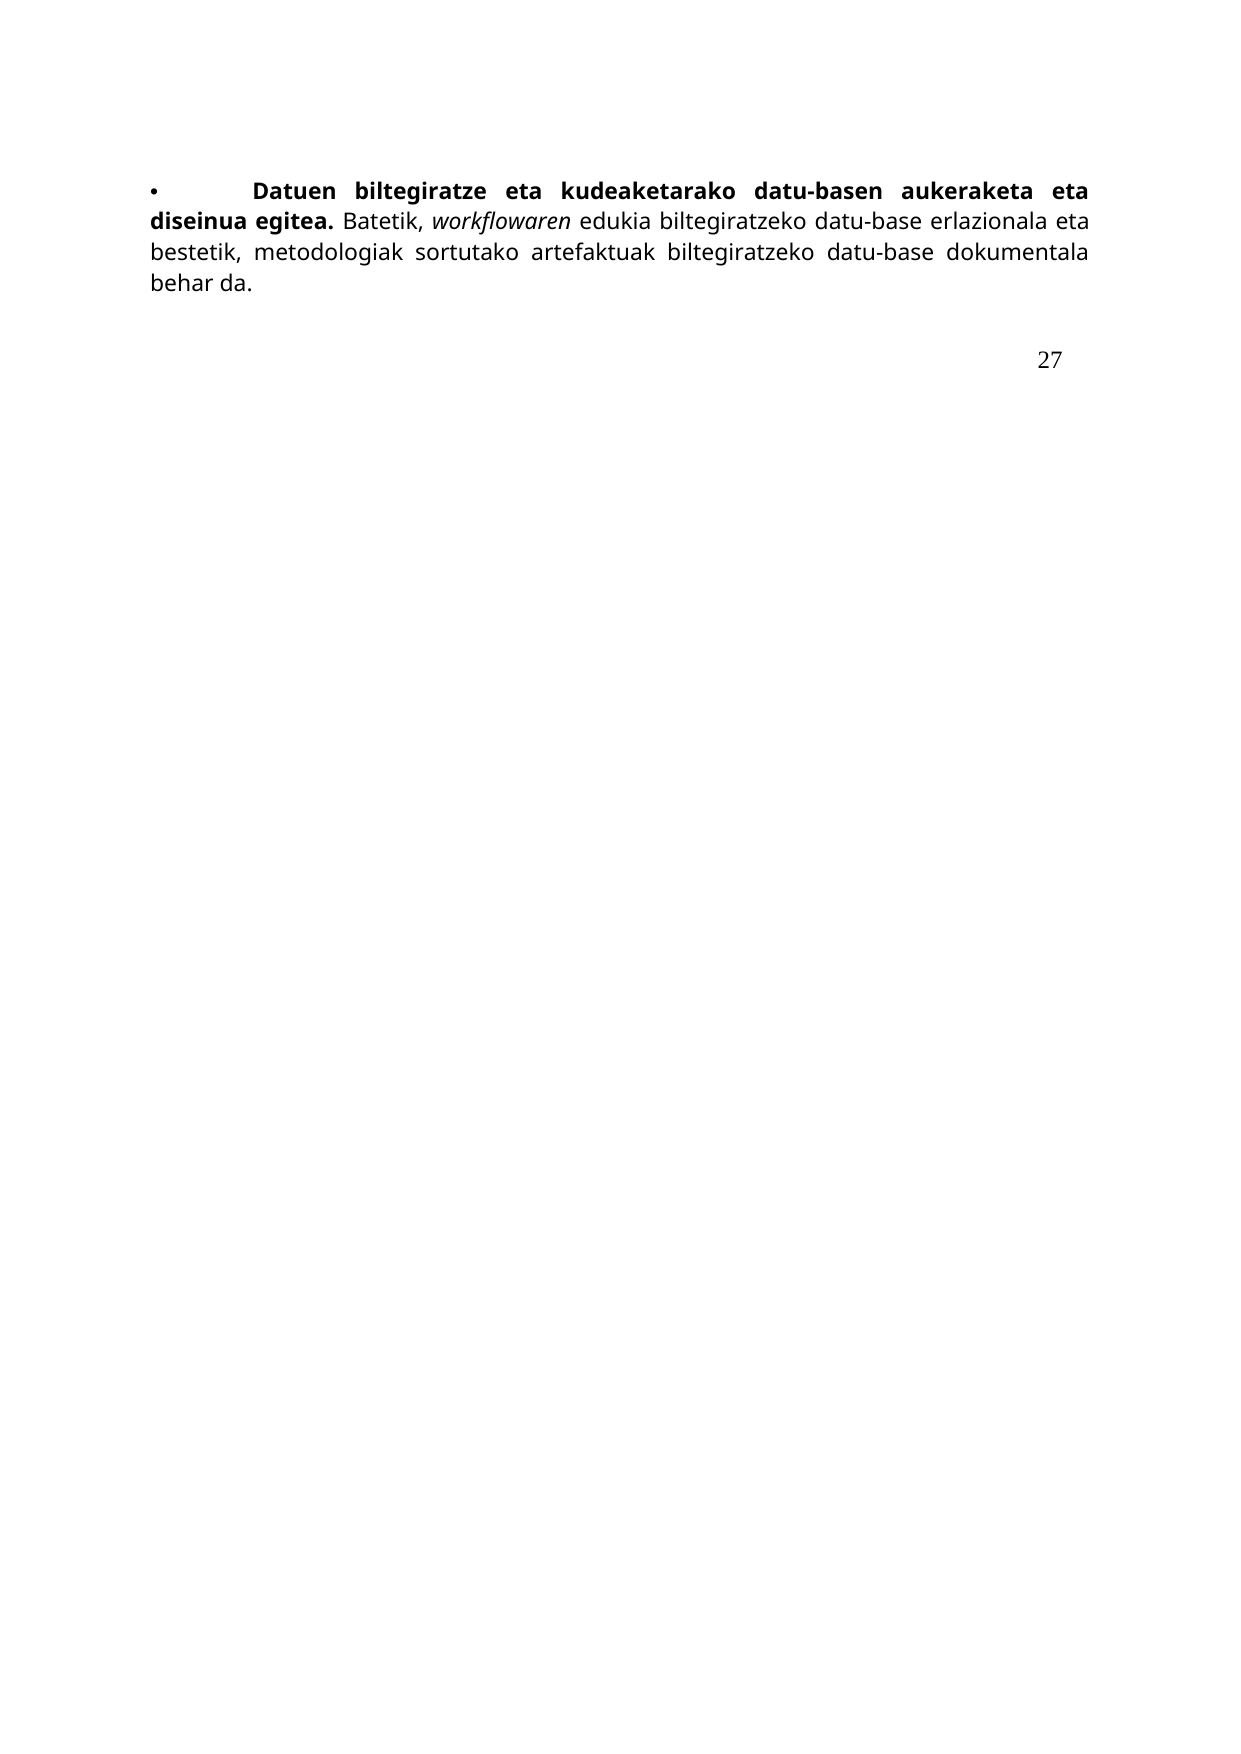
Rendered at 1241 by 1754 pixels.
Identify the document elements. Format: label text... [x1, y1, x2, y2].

text 27 [1037, 345, 1090, 374]
list Datuen biltegiratze eta kudeaketarako datu-basen aukeraketa eta diseinua egitea. Batetik, workflowaren edukia biltegiratzeko datu-base erlazionala eta bestetik, metodologiak sortutako artefaktuak biltegiratzeko datu-base dokumentala behar da. [150, 175, 1090, 298]
